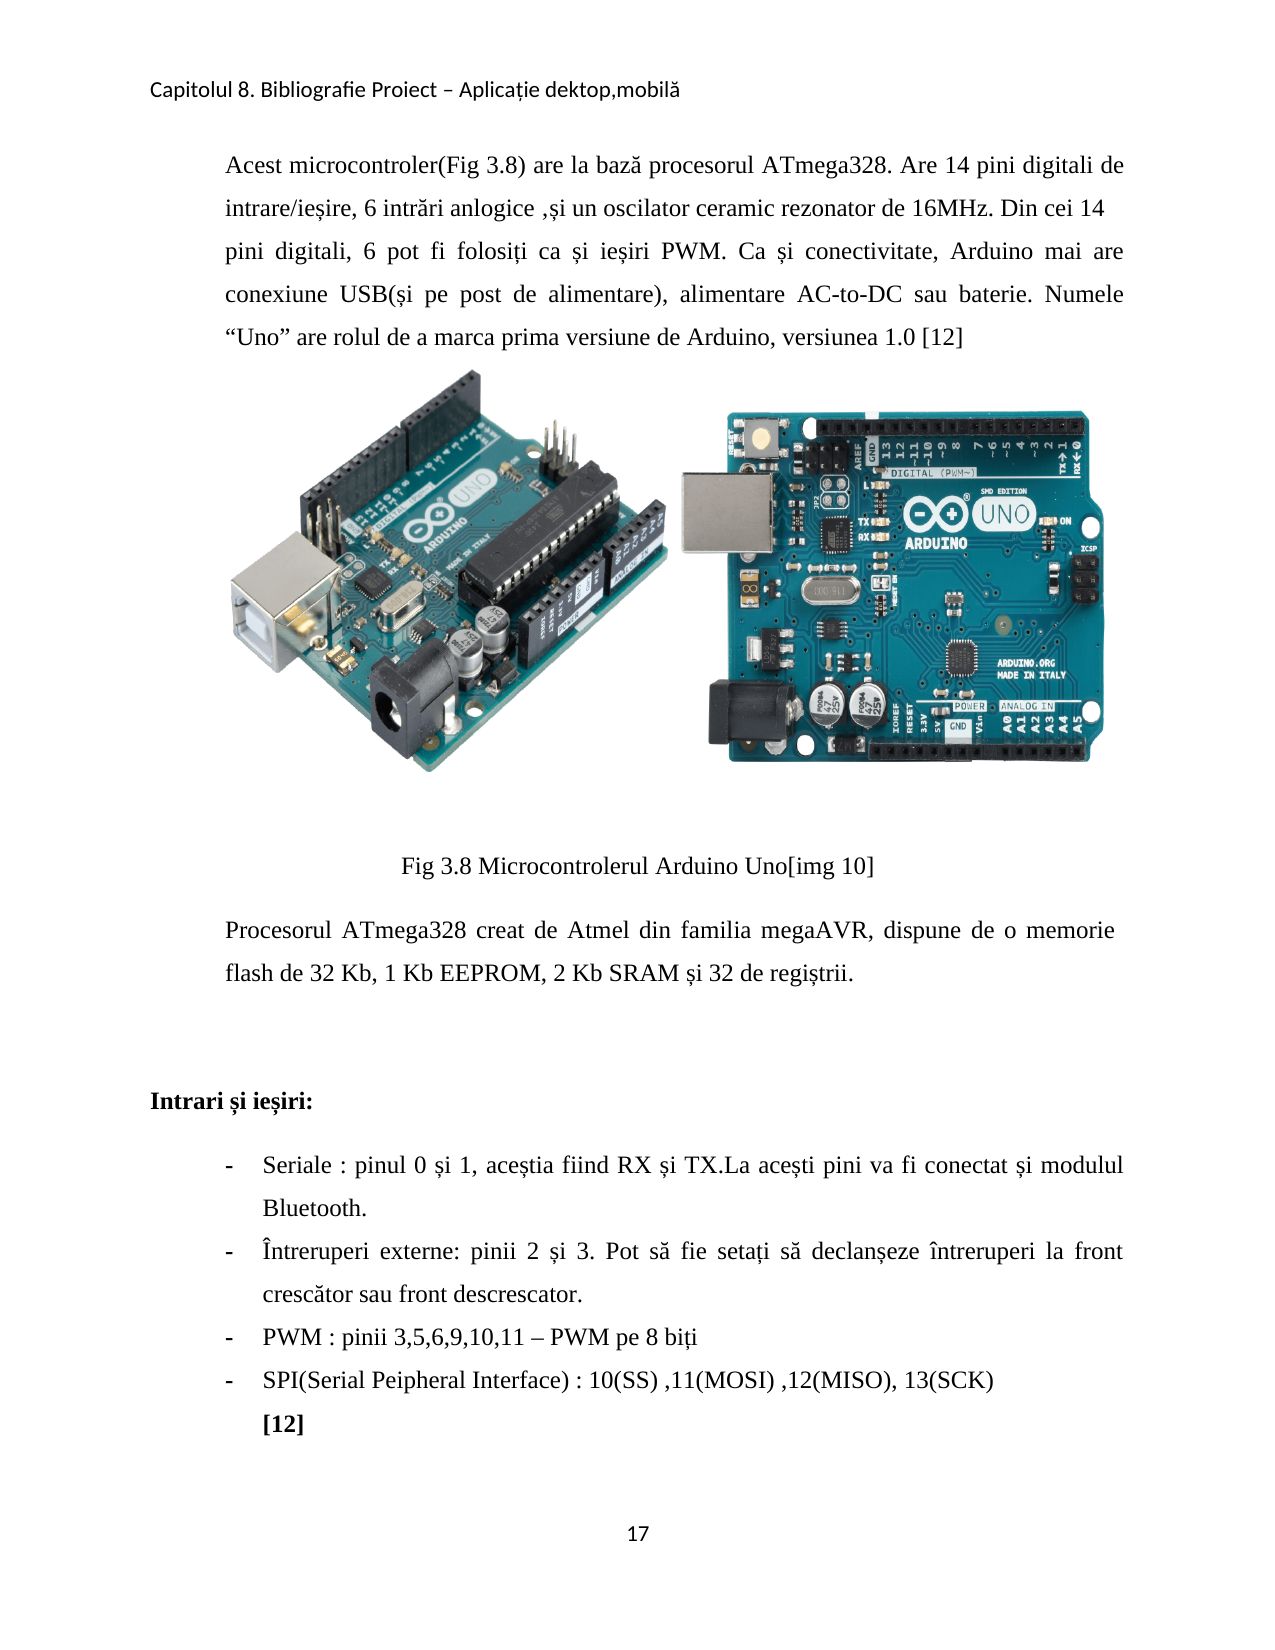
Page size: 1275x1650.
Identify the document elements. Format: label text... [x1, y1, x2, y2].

text Intrari și ieșiri: [150, 1086, 1125, 1115]
picture [225, 365, 1112, 774]
list PWM : pinii 3,5,6,9,10,11 – PWM pe 8 biți [225, 1322, 1125, 1351]
list SPI(Serial Peipheral Interface) : 10(SS) ,11(MOSI) ,12(MISO), 13(SCK) [225, 1366, 1125, 1394]
list Acest microcontroler(Fig 3.8) are la bază procesorul ATmega328. Are 14 pini digitali de intrare/ieșire, 6 intrări anlogice ‚și un oscilator ceramic rezonator de 16MHz. Din cei 14 [225, 150, 1125, 222]
text Procesorul ATmega328 creat de Atmel din familia megaAVR, dispune de o memorie flash de 32 Kb, 1 Kb EEPROM, 2 Kb SRAM și 32 de regiștrii. [150, 915, 1125, 987]
list Întreruperi externe: pinii 2 și 3. Pot să fie setați să declanșeze întreruperi la front crescător sau front descrescator. [225, 1236, 1125, 1308]
list [12] [262, 1409, 1125, 1437]
list pini digitali, 6 pot fi folosiți ca și ieșiri PWM. Ca și conectivitate, Arduino mai are conexiune USB(și pe post de alimentare), alimentare AC-to-DC sau baterie. Numele “Uno” are rolul de a marca prima versiune de Arduino, versiunea 1.0 [12] [225, 236, 1125, 351]
text Fig 3.8 Microcontrolerul Arduino Uno[img 10] [150, 851, 1125, 880]
list Seriale : pinul 0 și 1, aceștia fiind RX și TX.La acești pini va fi conectat și modulul Bluetooth. [225, 1150, 1125, 1222]
